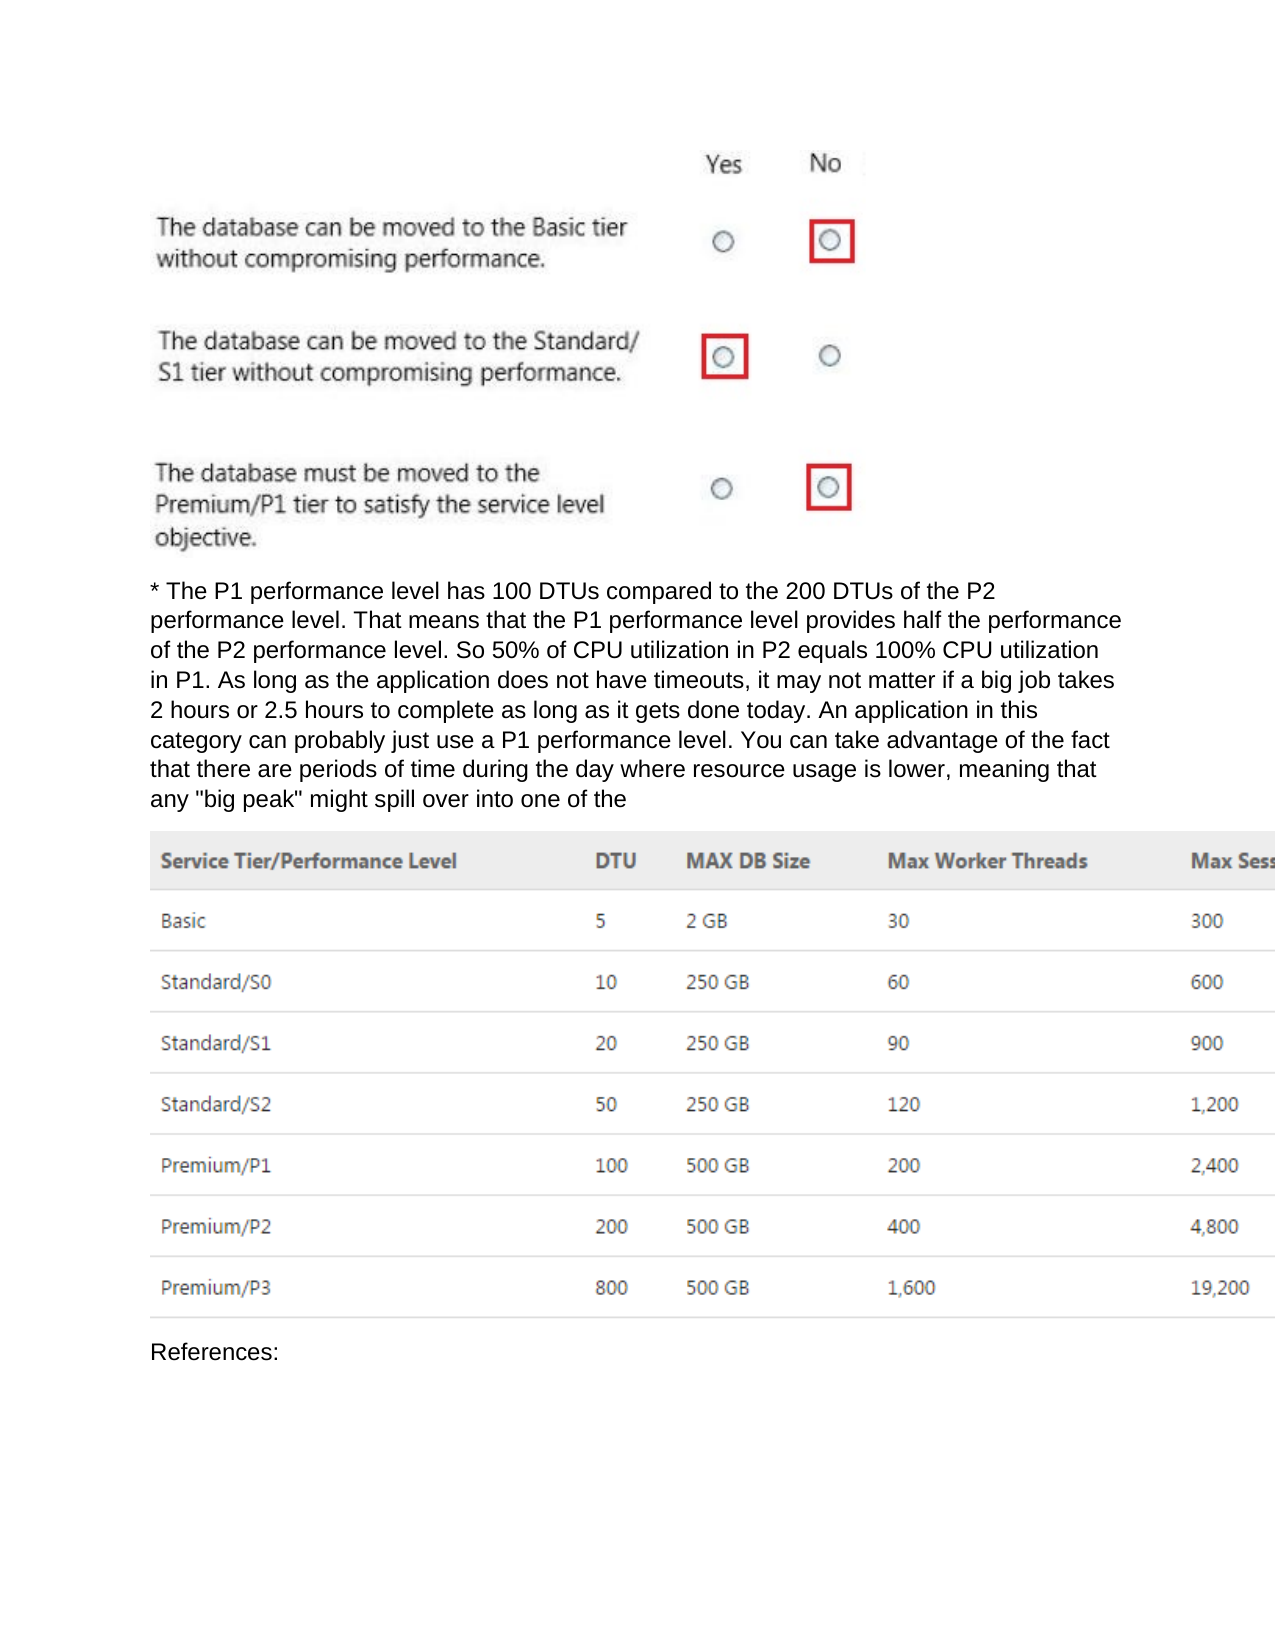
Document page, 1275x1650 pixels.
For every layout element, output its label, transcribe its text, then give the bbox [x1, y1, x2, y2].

text * The P1 performance level has 100 DTUs compared to the 200 DTUs of the P2 performance level. That means that the P1 performance level provides half the performance of the P2 performance level. So 50% of CPU utilization in P2 equals 100% CPU utilization in P1. As long as the application does not have timeouts, it may not matter if a big job takes 2 hours or 2.5 hours to complete as long as it gets done today. An application in this category can probably just use a P1 performance level. You can take advantage of the fact that there are periods of time during the day where resource usage is lower, meaning that any "big peak" might spill over into one of the [150, 577, 1125, 813]
picture [150, 150, 866, 558]
text References: [150, 1338, 1125, 1366]
picture [150, 831, 1275, 1320]
